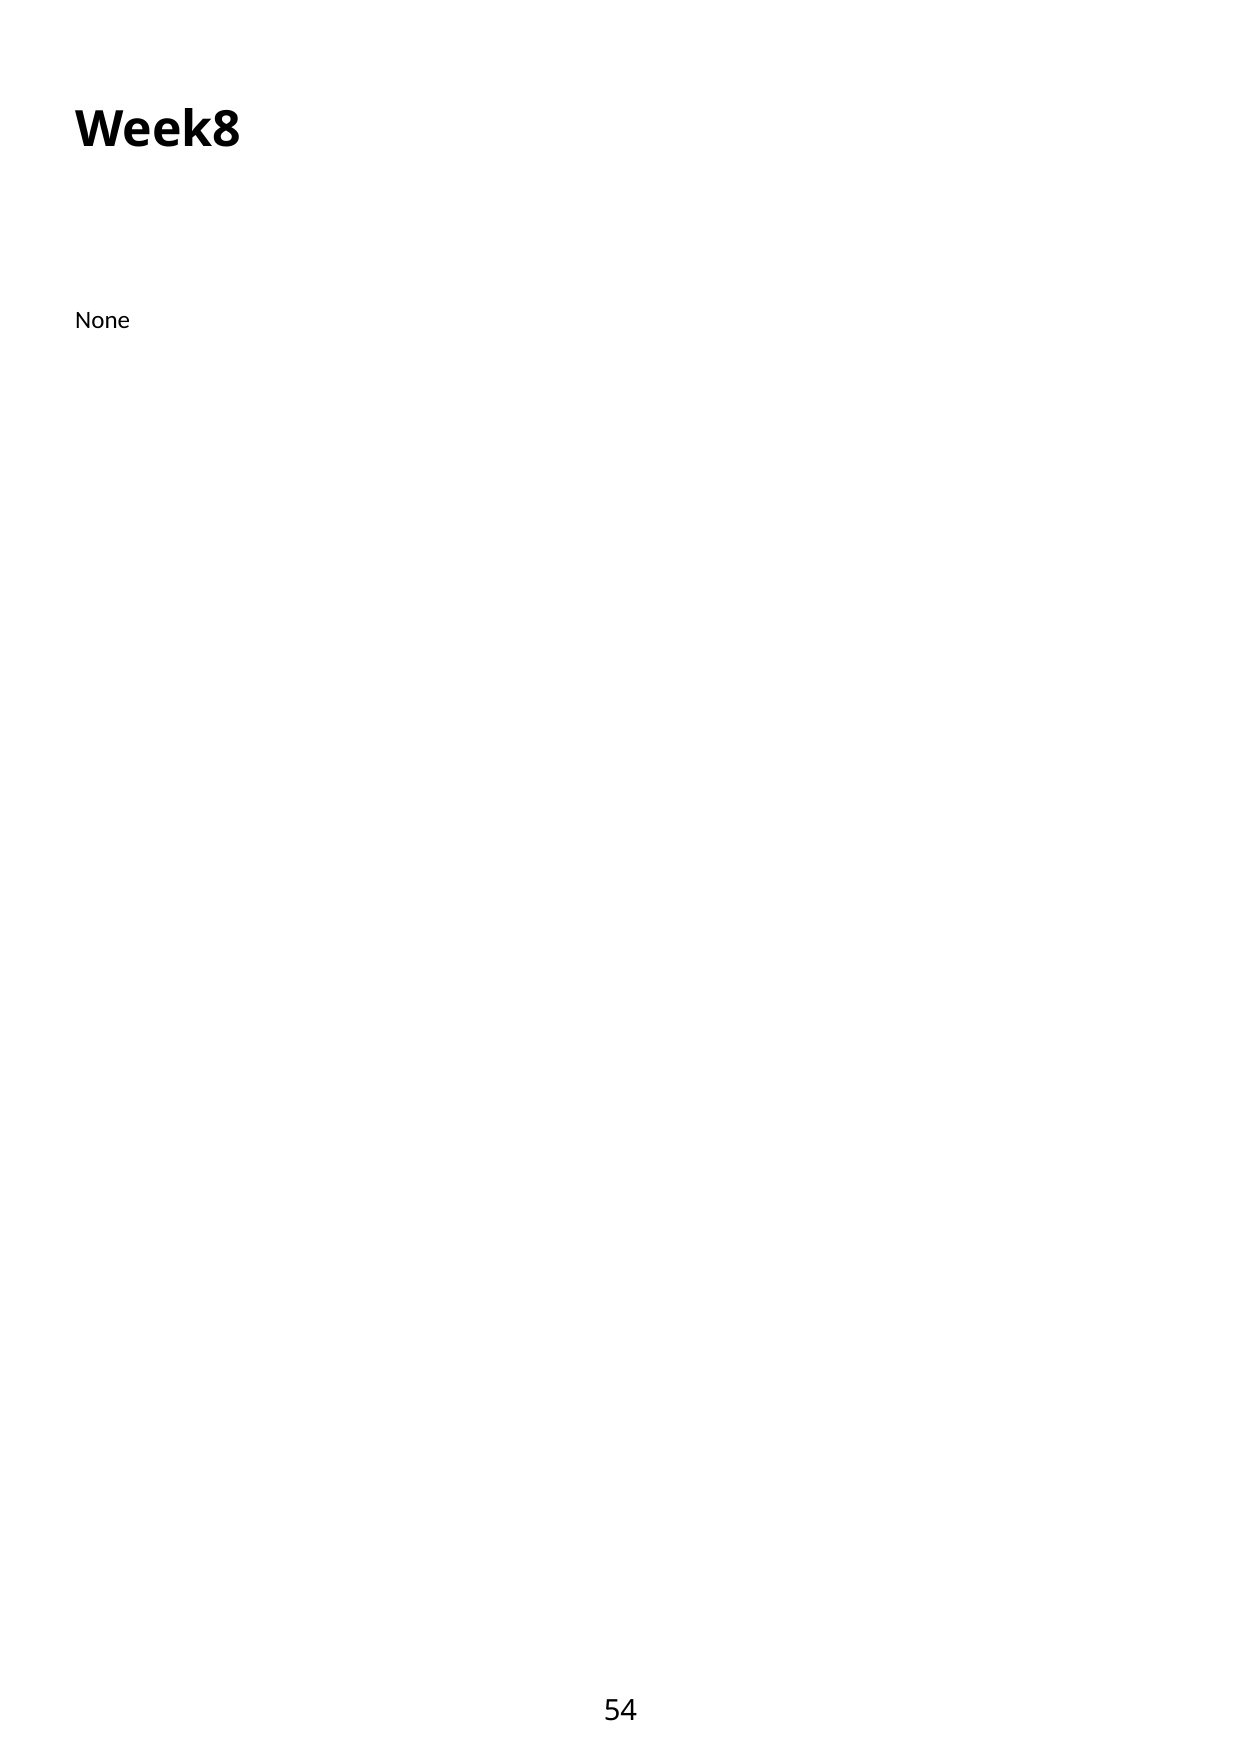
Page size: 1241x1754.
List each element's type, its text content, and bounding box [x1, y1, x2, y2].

text None [75, 301, 1165, 338]
subtitle Week8 [75, 89, 1165, 164]
